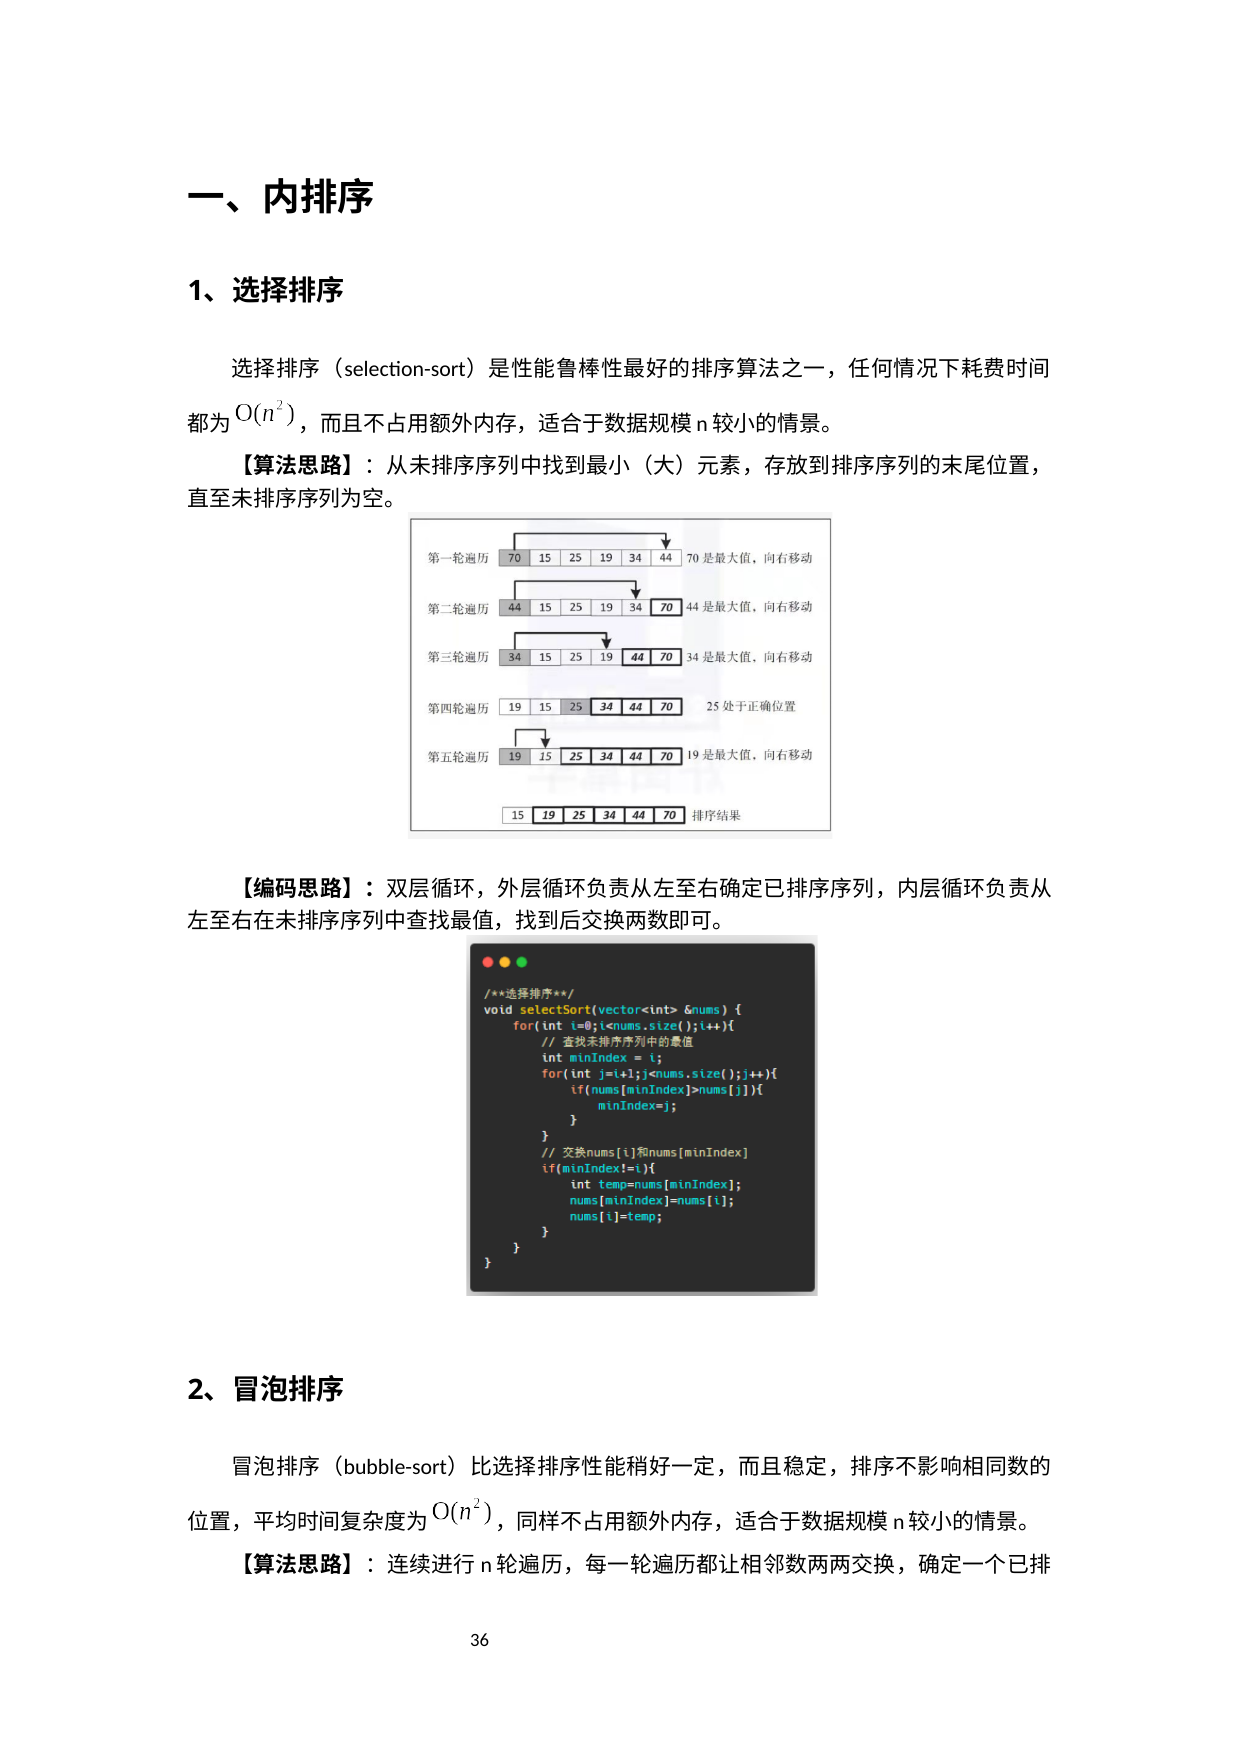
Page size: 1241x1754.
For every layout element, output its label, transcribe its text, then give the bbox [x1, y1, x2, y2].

subtitle 1、选择排序 [187, 256, 1053, 321]
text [187, 1546, 1053, 1579]
picture [466, 935, 818, 1296]
text 冒泡排序（bubble-sort）比选择排序性能稍好一定，而且稳定，排序不影响相同数的位置，平均时间复杂度为，同样不占用额外内存，适合于数据规模n较小的情景。 [187, 1449, 1053, 1546]
text 【编码思路】：双层循环，外层循环负责从左至右确定已排序序列，内层循环负责从左至右在未排序序列中查找最值，找到后交换两数即可。 [187, 870, 1053, 935]
subtitle 2、冒泡排序 [187, 1354, 1053, 1419]
subtitle 一、内排序 [187, 162, 1053, 227]
picture [407, 512, 833, 839]
text 选择排序（selection-sort）是性能鲁棒性最好的排序算法之一，任何情况下耗费时间都为，而且不占用额外内存，适合于数据规模n较小的情景。 [187, 350, 1053, 448]
text 【算法思路】：从未排序序列中找到最小（大）元素，存放到排序序列的末尾位置，直至未排序序列为空。 [187, 448, 1053, 513]
